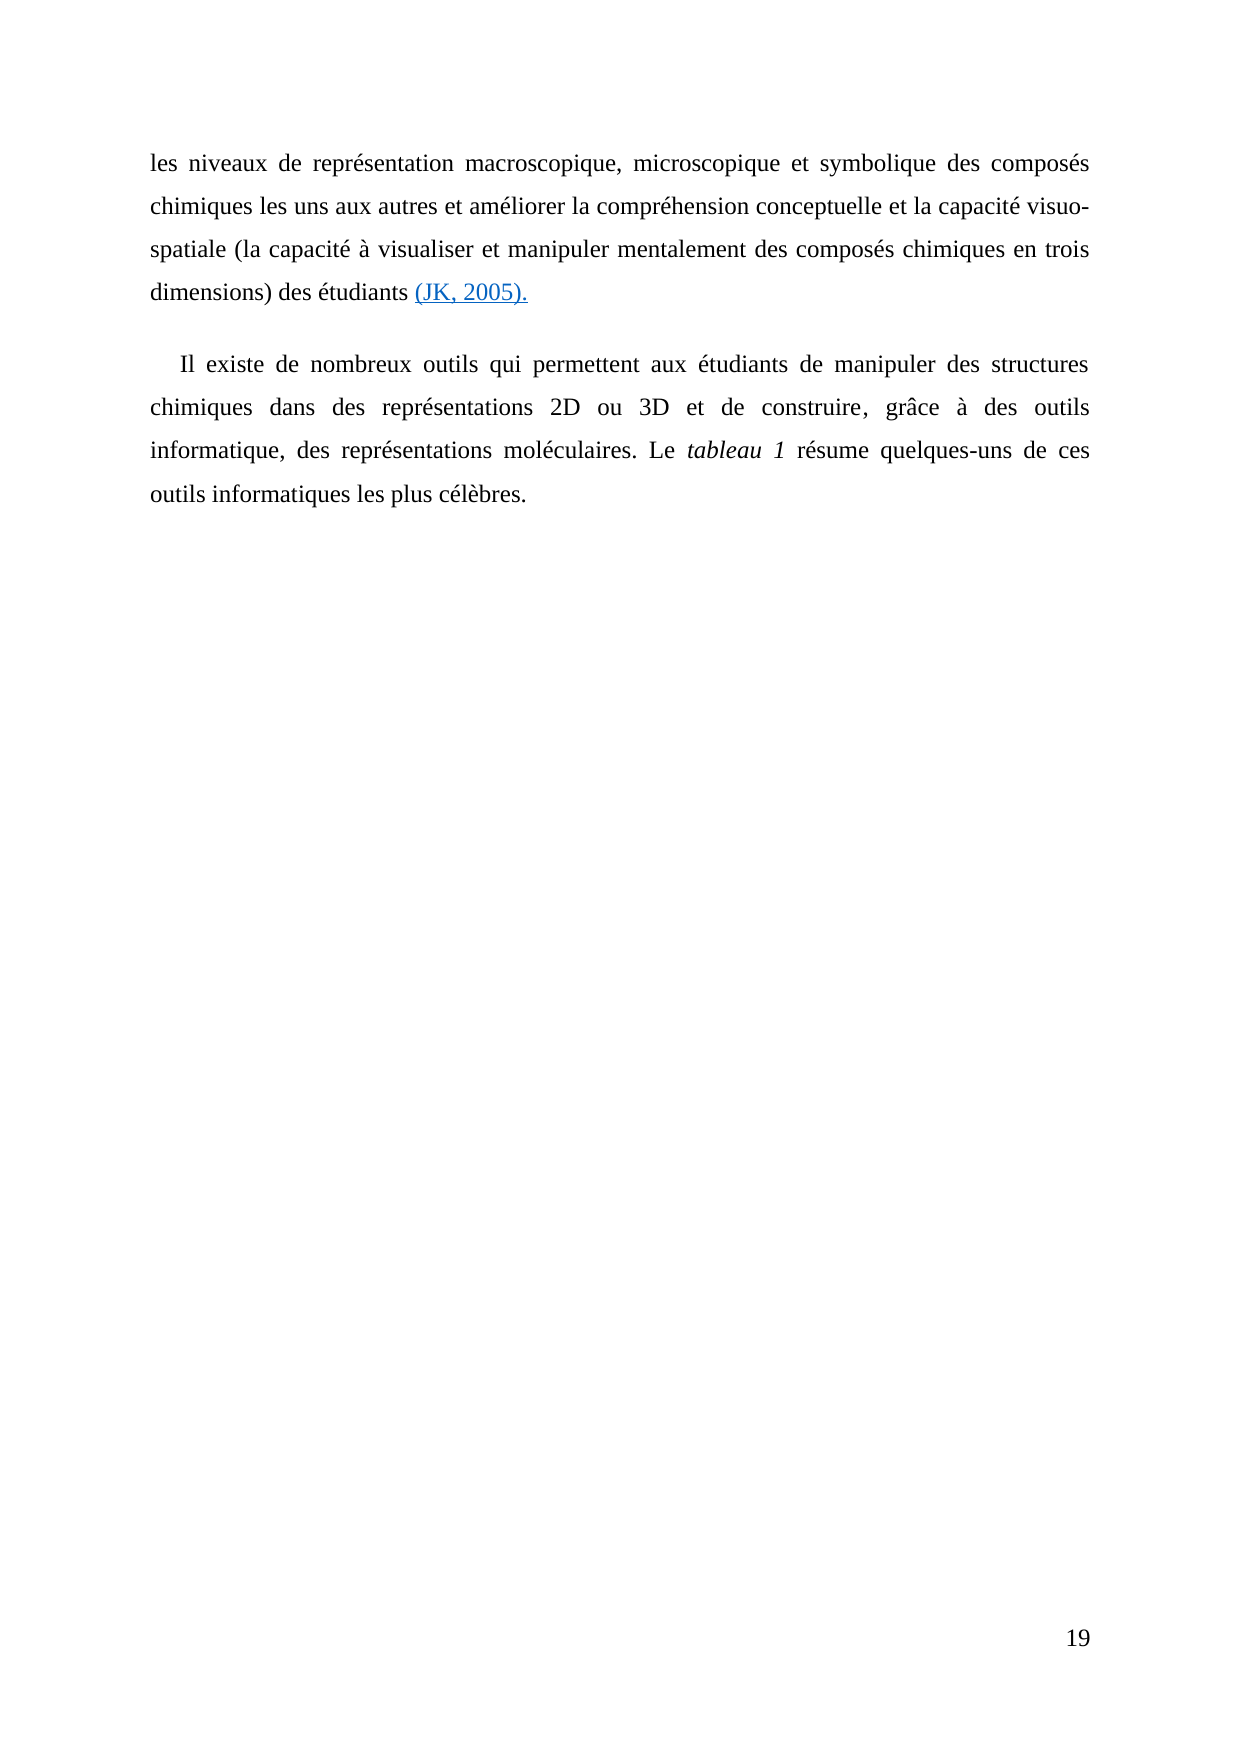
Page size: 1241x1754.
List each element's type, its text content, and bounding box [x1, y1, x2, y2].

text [150, 148, 1090, 306]
text Il existe de nombreux outils qui permettent aux étudiants de manipuler des structures chimiques dans des représentations 2D ou 3D et de construire, grâce à des outils informatique, des représentations moléculaires. Le tableau 1 résume quelques-uns de ces outils informatiques les plus célèbres. [150, 349, 1090, 507]
